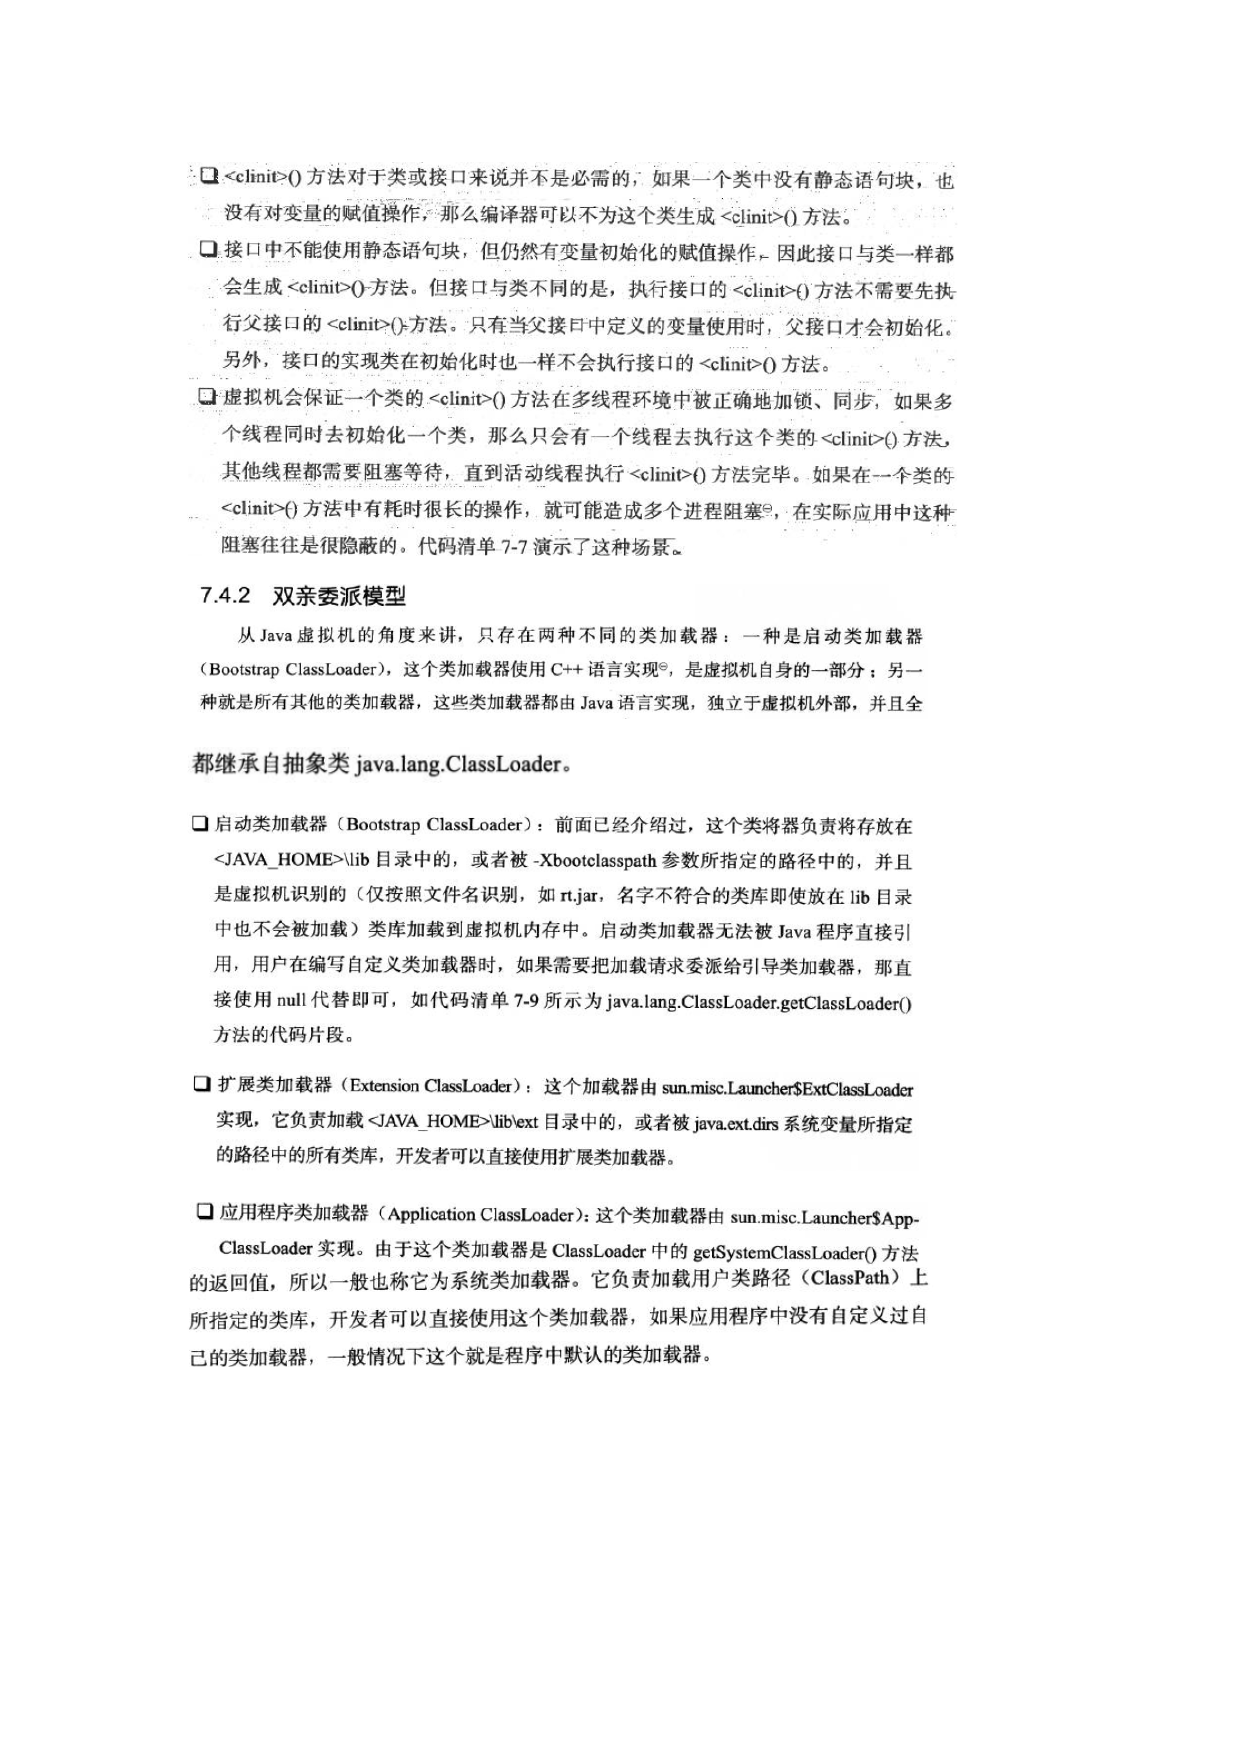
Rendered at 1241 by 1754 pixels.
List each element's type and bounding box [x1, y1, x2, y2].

picture [187, 1202, 929, 1266]
picture [187, 162, 958, 556]
picture [187, 584, 928, 719]
picture [187, 747, 572, 783]
picture [187, 1267, 934, 1367]
picture [187, 1072, 919, 1171]
picture [187, 812, 914, 1049]
